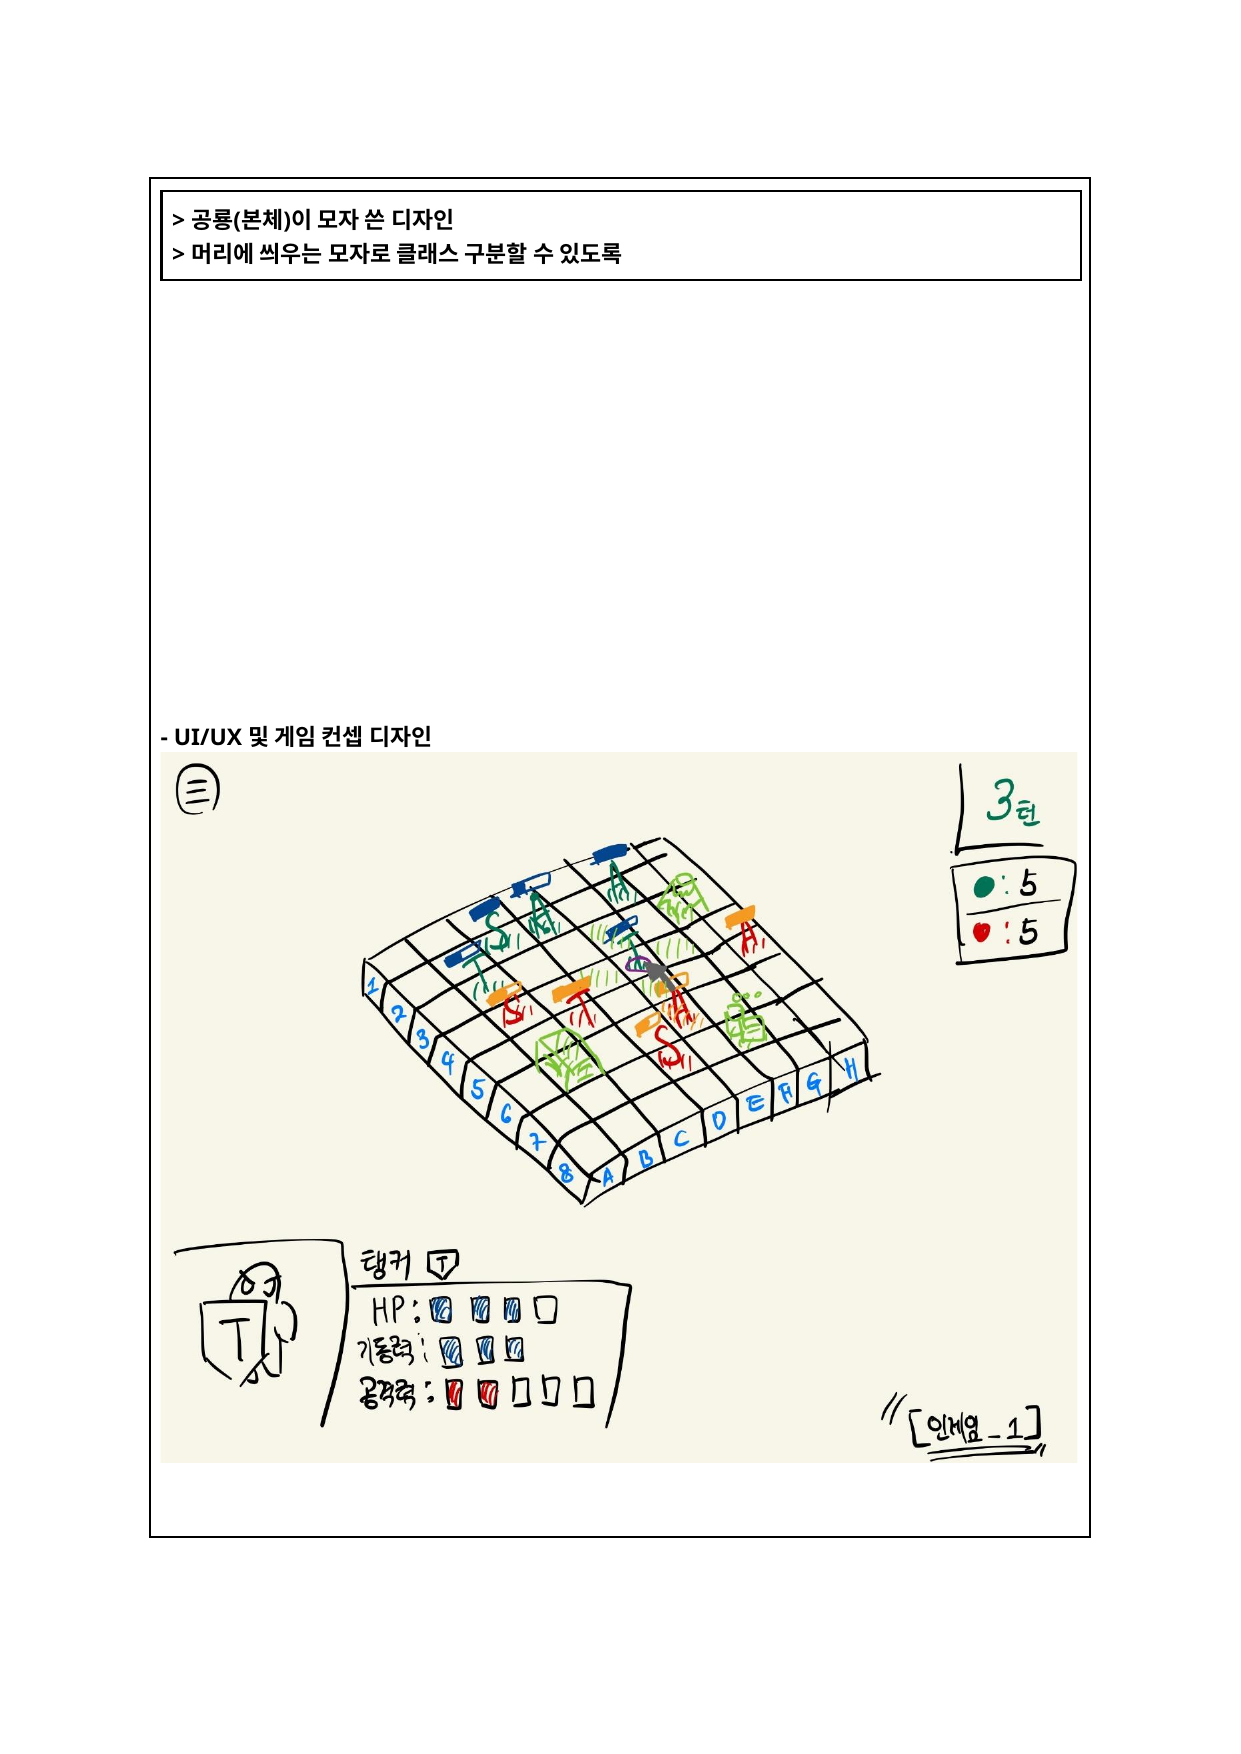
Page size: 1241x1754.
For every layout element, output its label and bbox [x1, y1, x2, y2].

table_header [151, 179, 1089, 1536]
picture [160, 752, 1078, 1463]
